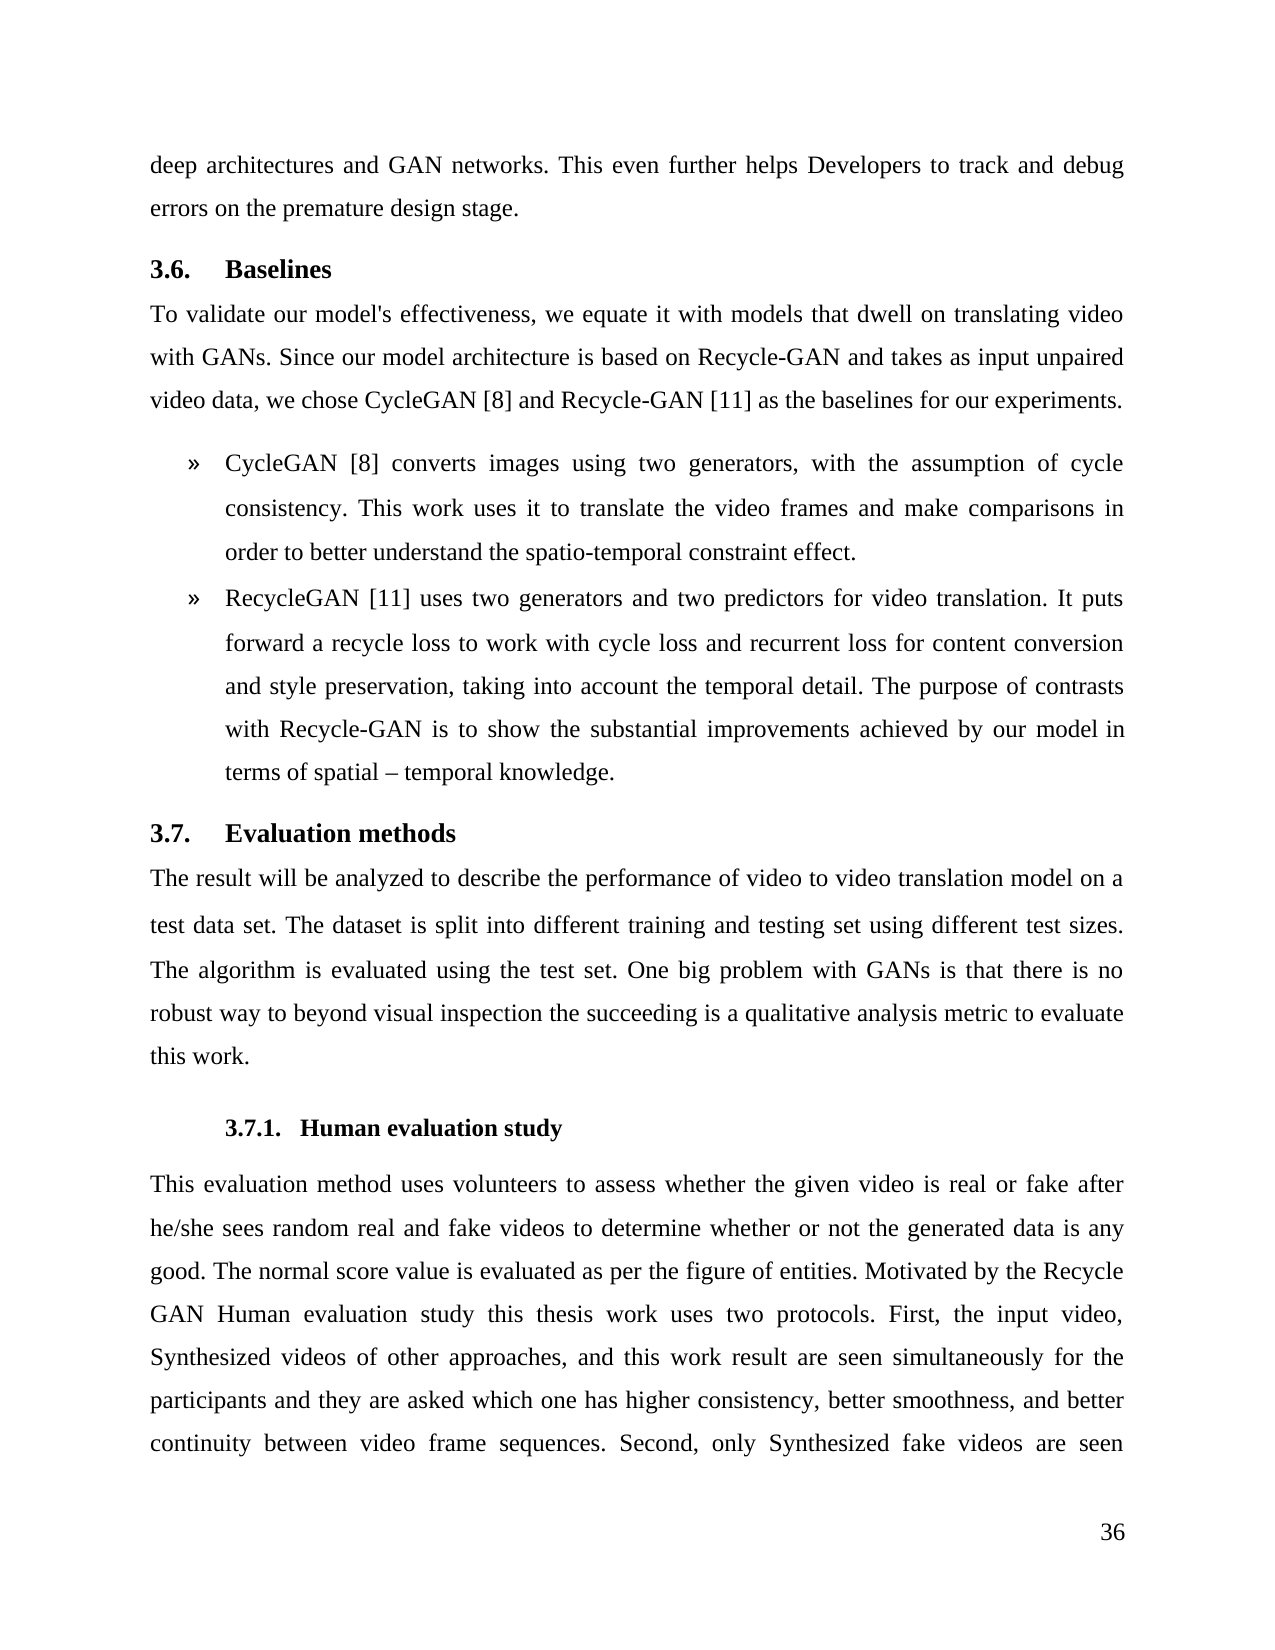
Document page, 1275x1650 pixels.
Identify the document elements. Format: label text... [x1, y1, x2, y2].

list CycleGAN [8] converts images using two generators, with the assumption of cycle consistency. This work uses it to translate the video frames and make comparisons in order to better understand the spatio-temporal constraint effect. [187, 445, 1125, 565]
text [150, 1169, 1125, 1457]
subtitle Baselines [150, 253, 1125, 284]
subtitle Evaluation methods [150, 817, 1125, 848]
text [150, 150, 1125, 222]
text The result will be analyzed to describe the performance of video to video translation model on a test data set. The dataset is split into different training and testing set using different test sizes. The algorithm is evaluated using the test set. One big problem with GANs is that there is no robust way to beyond visual inspection the succeeding is a qualitative analysis metric to evaluate this work. [150, 863, 1125, 1070]
text To validate our model's effectiveness, we equate it with models that dwell on translating video with GANs. Since our model architecture is based on Recycle-GAN and takes as input unpaired video data, we chose CycleGAN [8] and Recycle-GAN [11] as the baselines for our experiments. [150, 299, 1125, 414]
subtitle Human evaluation study [225, 1113, 1125, 1142]
list RecycleGAN [11] uses two generators and two predictors for video translation. It puts forward a recycle loss to work with cycle loss and recurrent loss for content conversion and style preservation, taking into account the temporal detail. The purpose of contrasts with Recycle-GAN is to show the substantial improvements achieved by our model in terms of spatial – temporal knowledge. [187, 580, 1125, 786]
